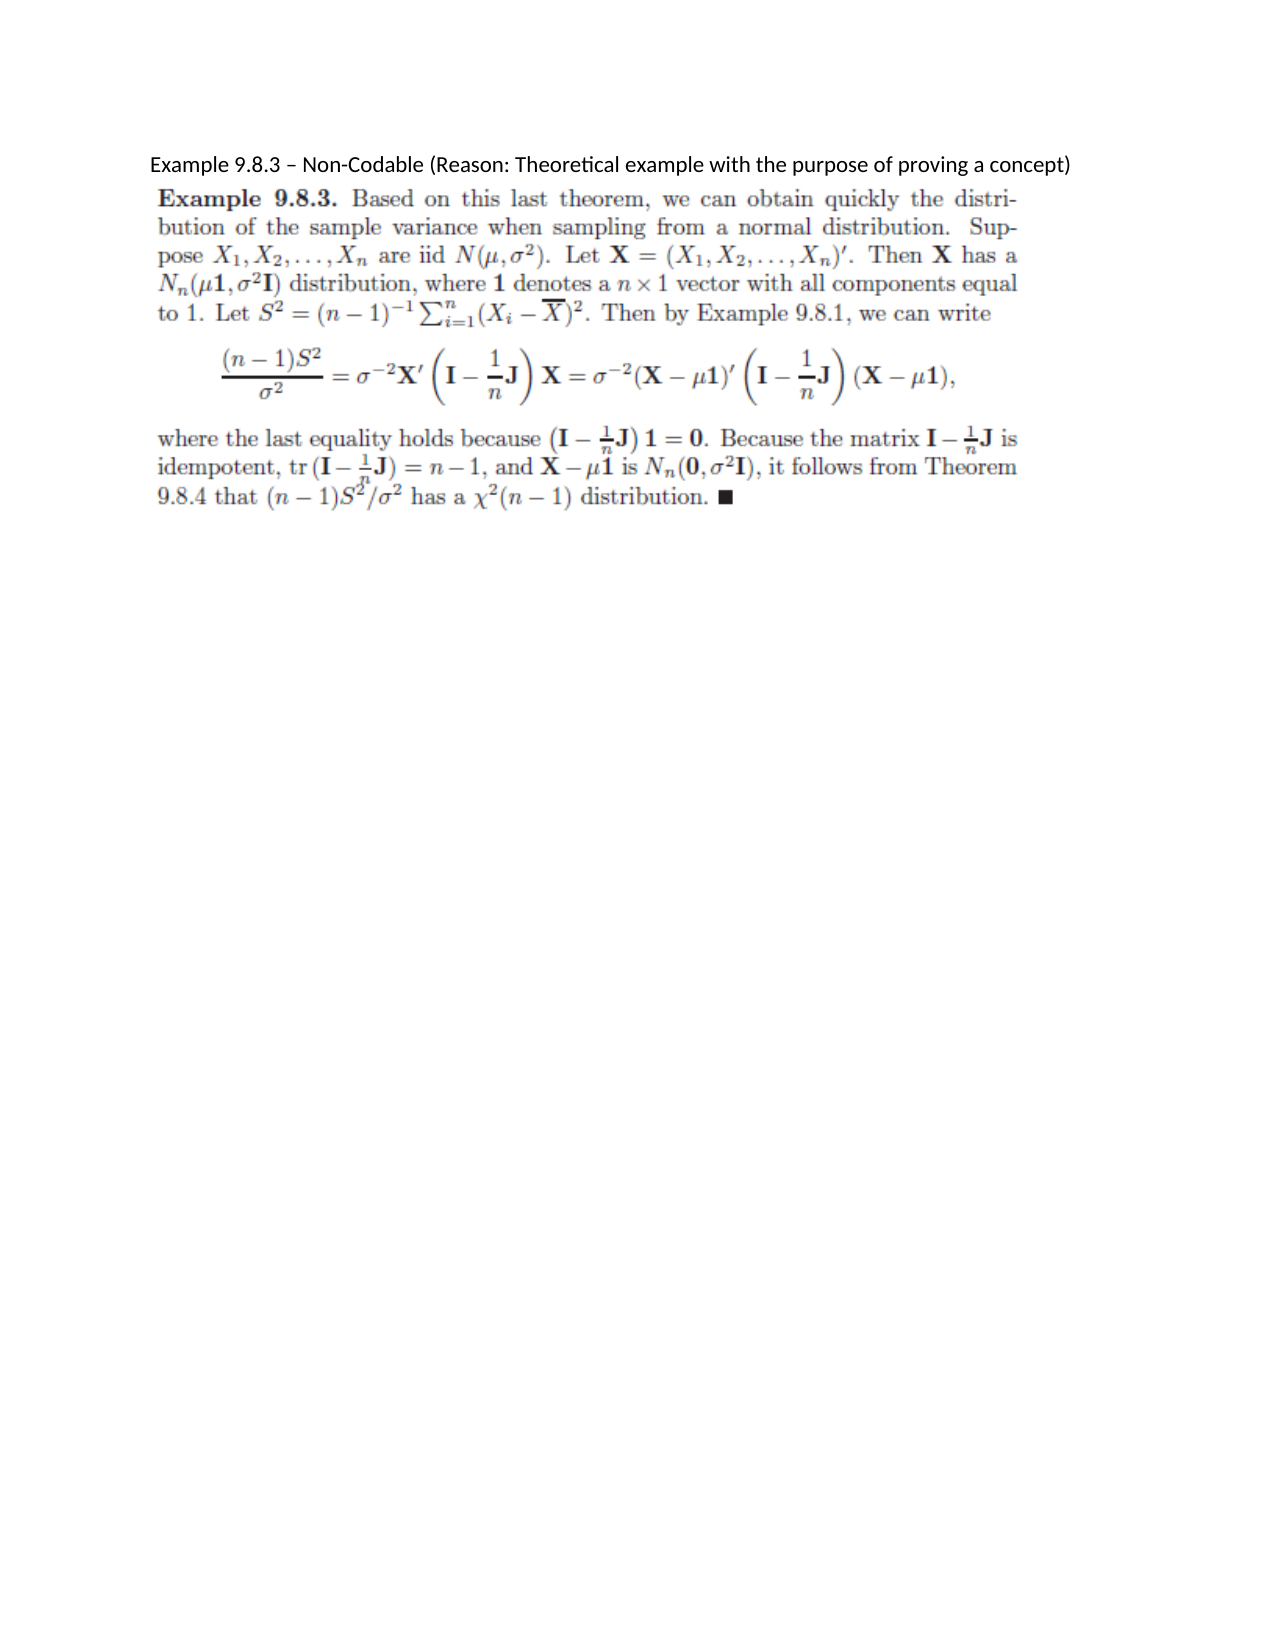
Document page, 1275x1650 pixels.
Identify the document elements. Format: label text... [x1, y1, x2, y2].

picture [150, 180, 1044, 517]
